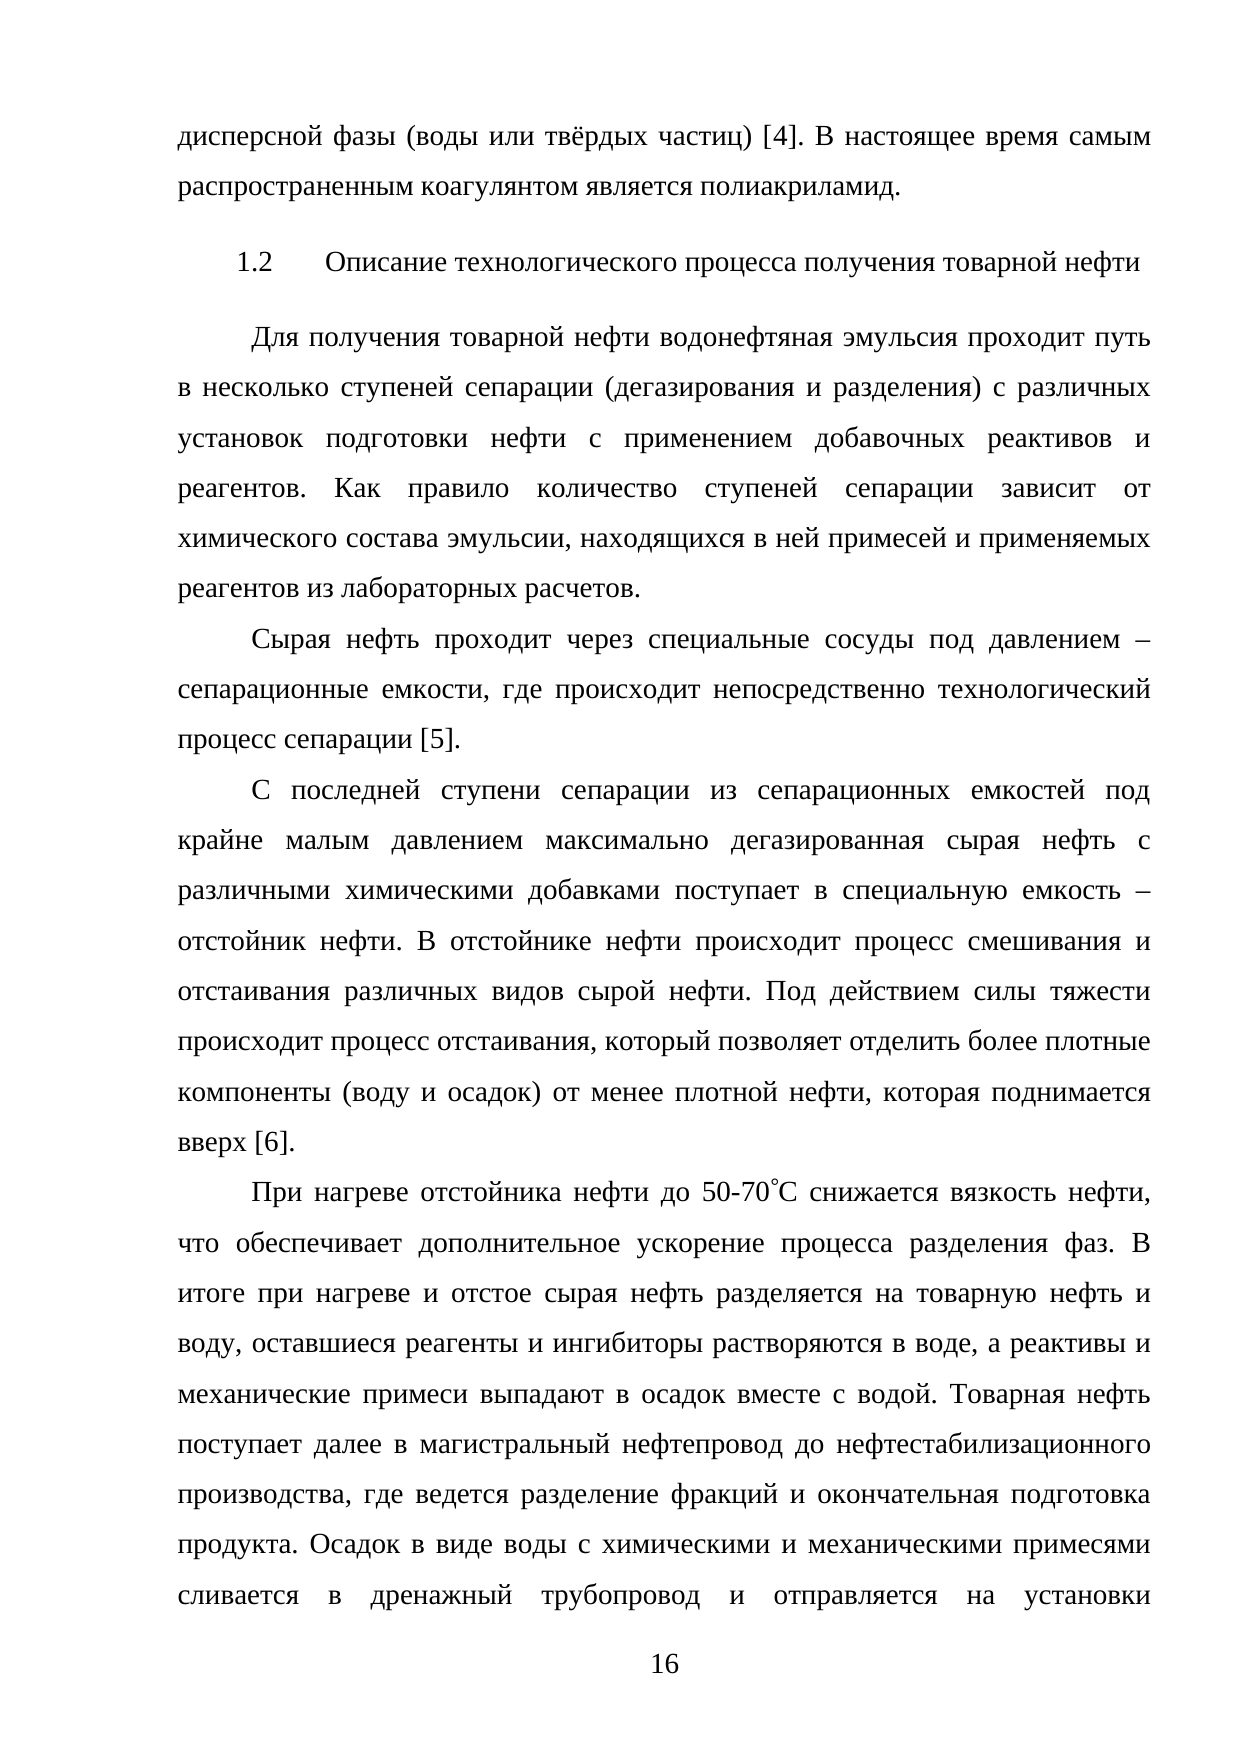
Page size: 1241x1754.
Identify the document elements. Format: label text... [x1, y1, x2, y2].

text Сырая нефть проходит через специальные сосуды под давлением – сепарационные емкости, где происходит непосредственно технологический процесс сепарации [5]. [177, 621, 1152, 755]
text Описание технологического процесса получения товарной нефти [236, 244, 1152, 277]
text Для получения товарной нефти водонефтяная эмульсия проходит путь в несколько ступеней сепарации (дегазирования и разделения) с различных установок подготовки нефти с применением добавочных реактивов и реагентов. Как правило количество ступеней сепарации зависит от химического состава эмульсии, находящихся в ней примесей и применяемых реагентов из лабораторных расчетов. [177, 319, 1152, 604]
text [177, 1174, 1152, 1611]
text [177, 118, 1152, 202]
text С последней ступени сепарации из сепарационных емкостей под крайне малым давлением максимально дегазированная сырая нефть с различными химическими добавками поступает в специальную емкость – отстойник нефти. В отстойнике нефти происходит процесс смешивания и отстаивания различных видов сырой нефти. Под действием силы тяжести происходит процесс отстаивания, который позволяет отделить более плотные компоненты (воду и осадок) от менее плотной нефти, которая поднимается вверх [6]. [177, 772, 1152, 1158]
